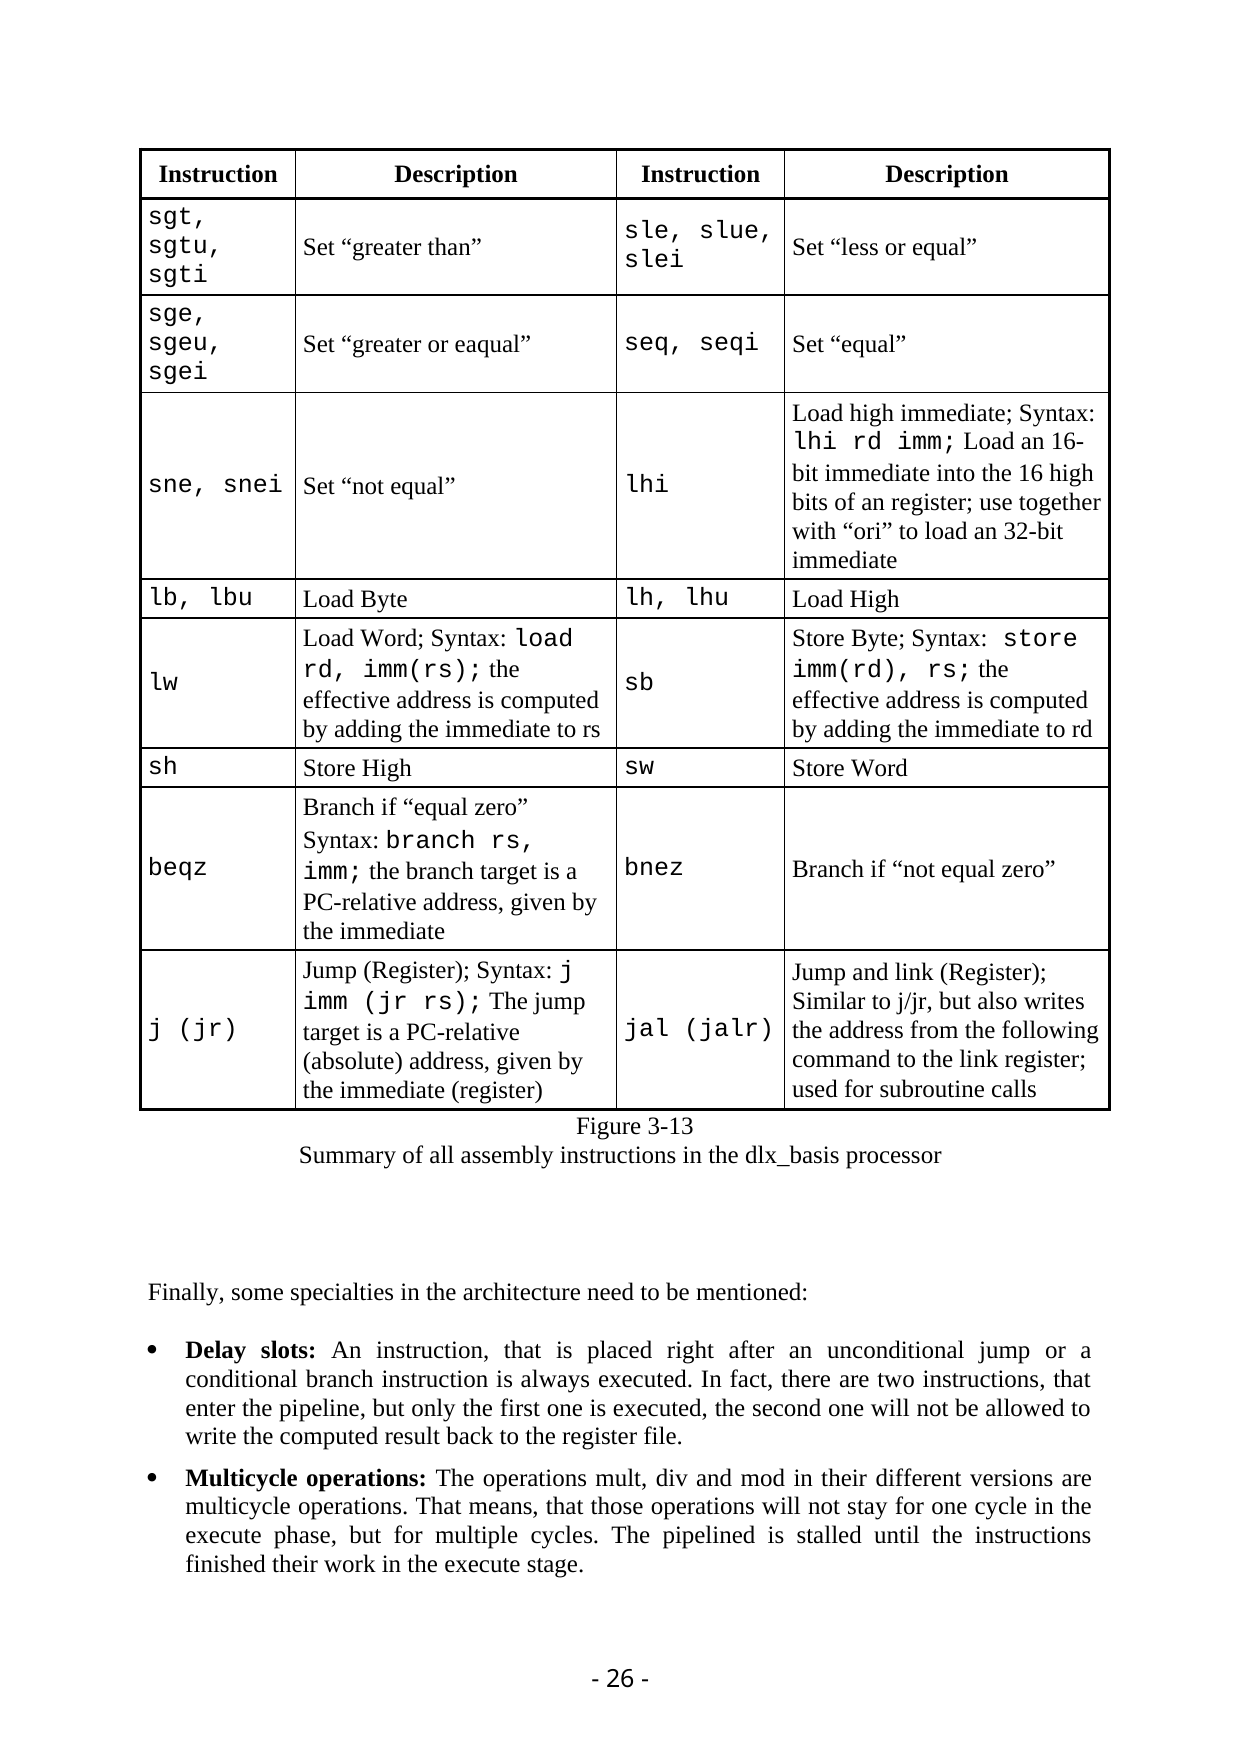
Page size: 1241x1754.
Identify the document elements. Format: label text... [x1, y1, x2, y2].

table_cell beqz [142, 788, 295, 949]
table_header Description [296, 151, 616, 197]
table_cell bnez [617, 788, 784, 949]
table_cell sb [617, 619, 784, 747]
table_cell sgt, sgtu, sgti [142, 200, 295, 294]
text Finally, some specialties in the architecture need to be mentioned: [148, 1277, 1092, 1306]
table_cell lw [142, 619, 295, 747]
table_header Instruction [142, 151, 295, 197]
table_cell sge, sgeu, sgei [142, 296, 295, 391]
table_cell sh [142, 749, 295, 786]
table_cell Branch if “not equal zero” [785, 788, 1108, 949]
table_cell lh, lhu [617, 580, 784, 617]
table_header Instruction [617, 151, 784, 197]
table_cell Set “equal” [785, 296, 1108, 391]
table_cell jal (jalr) [617, 951, 784, 1108]
table_cell Branch if “equal zero” Syntax: branch rs, imm; the branch target is a PC-relative address, given by the immediate [296, 788, 616, 949]
table_cell lhi [617, 393, 784, 578]
table_cell Load Word; Syntax: load rd, imm(rs); the effective address is computed by adding the immediate to rs [296, 619, 616, 747]
table_cell sne, snei [142, 393, 295, 578]
table_cell Set “less or equal” [785, 200, 1108, 294]
table_header Description [785, 151, 1108, 197]
table_cell sw [617, 749, 784, 786]
table_cell Set “not equal” [296, 393, 616, 578]
table_cell Load high immediate; Syntax: lhi rd imm; Load an 16-bit immediate into the 16 high bits of an register; use together with “ori” to load an 32-bit immediate [785, 393, 1108, 578]
table_cell sle, slue, slei [617, 200, 784, 294]
table_cell Store Word [785, 749, 1108, 786]
table_cell Store Byte; Syntax: store imm(rd), rs; the effective address is computed by adding the immediate to rd [785, 619, 1108, 747]
table_cell lb, lbu [142, 580, 295, 617]
table_cell Jump (Register); Syntax: j imm (jr rs); The jump target is a PC-relative (absolute) address, given by the immediate (register) [296, 951, 616, 1108]
table_cell seq, seqi [617, 296, 784, 391]
table_cell Jump and link (Register); Similar to j/jr, but also writes the address from the following command to the link register; used for subroutine calls [785, 951, 1108, 1108]
list Multicycle operations: The operations mult, div and mod in their different versions are multicycle operations. That means, that those operations will not stay for one cycle in the execute phase, but for multiple cycles. The pipelined is stalled until the instructions finished their work in the execute stage. [148, 1463, 1092, 1578]
table_cell Load High [785, 580, 1108, 617]
table_cell Set “greater or eaqual” [296, 296, 616, 391]
table_cell j (jr) [142, 951, 295, 1108]
table_cell Store High [296, 749, 616, 786]
table_cell Set “greater than” [296, 200, 616, 294]
table_cell Load Byte [296, 580, 616, 617]
list Delay slots: An instruction, that is placed right after an unconditional jump or a conditional branch instruction is always executed. In fact, there are two instructions, that enter the pipeline, but only the first one is executed, the second one will not be allowed to write the computed result back to the register file. [148, 1335, 1092, 1450]
